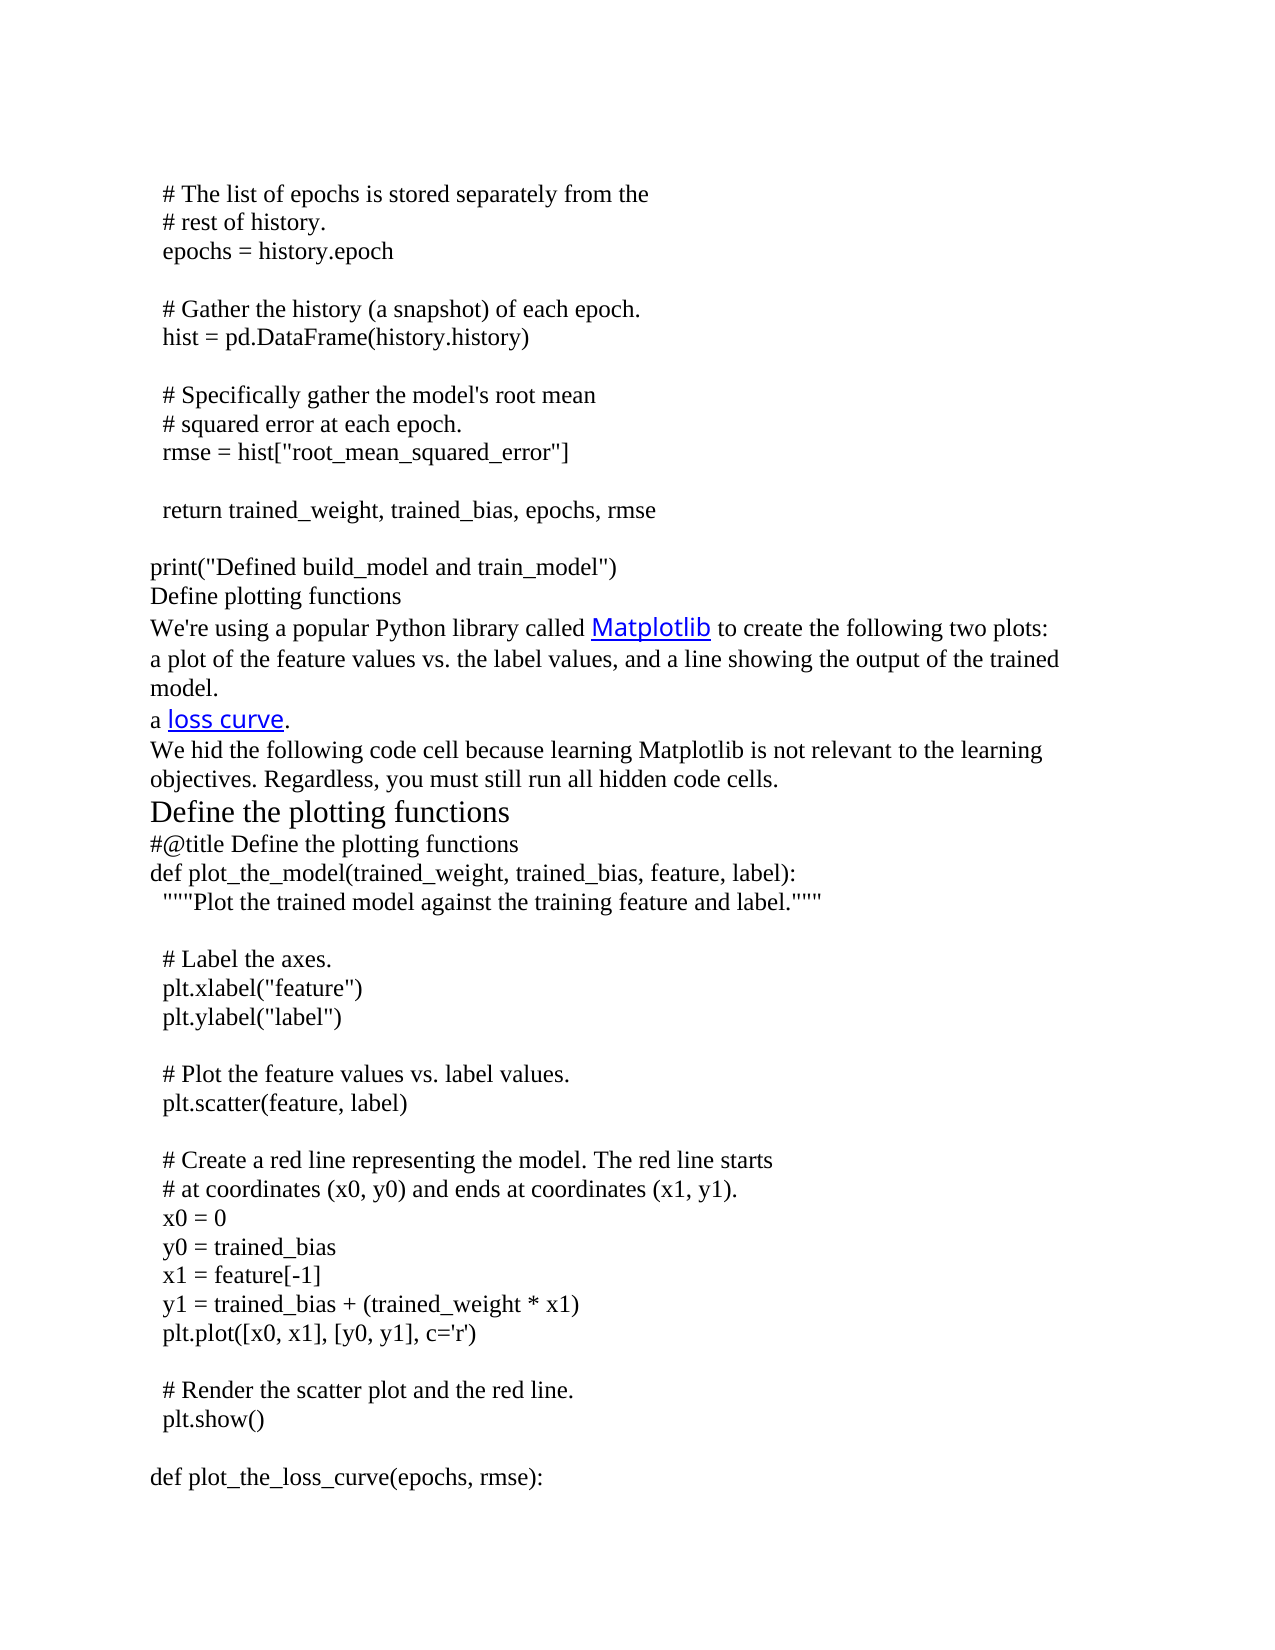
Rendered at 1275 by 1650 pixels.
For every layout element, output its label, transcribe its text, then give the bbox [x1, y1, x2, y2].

text plt.show() [150, 1404, 1125, 1433]
text # Render the scatter plot and the red line. [150, 1375, 1125, 1404]
text # Label the axes. [150, 944, 1125, 973]
text def plot_the_model(trained_weight, trained_bias, feature, label): [150, 858, 1125, 887]
text return trained_weight, trained_bias, epochs, rmse [150, 495, 1125, 524]
text x0 = 0 [150, 1203, 1125, 1232]
text # Plot the feature values vs. label values. [150, 1059, 1125, 1088]
text """Plot the trained model against the training feature and label.""" [150, 887, 1125, 915]
text # The list of epochs is stored separately from the [150, 179, 1125, 207]
text rmse = hist["root_mean_squared_error"] [150, 437, 1125, 466]
text # rest of history. [150, 207, 1125, 236]
text plt.plot([x0, x1], [y0, y1], c='r') [150, 1318, 1125, 1347]
text plt.scatter(feature, label) [150, 1088, 1125, 1117]
text y1 = trained_bias + (trained_weight * x1) [150, 1289, 1125, 1318]
text # Gather the history (a snapshot) of each epoch. [150, 294, 1125, 322]
text # Specifically gather the model's root mean [150, 380, 1125, 409]
text epochs = history.epoch [150, 236, 1125, 265]
text x1 = feature[-1] [150, 1260, 1125, 1289]
text # Create a red line representing the model. The red line starts [150, 1145, 1125, 1174]
text plt.xlabel("feature") [150, 973, 1125, 1002]
text We hid the following code cell because learning Matplotlib is not relevant to the learning objectives. Regardless, you must still run all hidden code cells. [150, 736, 1125, 793]
text y0 = trained_bias [150, 1232, 1125, 1260]
text a plot of the feature values vs. the label values, and a line showing the output of the trained model. [150, 644, 1125, 702]
text plt.ylabel("label") [150, 1002, 1125, 1030]
text a loss curve. [150, 702, 1125, 736]
text # at coordinates (x0, y0) and ends at coordinates (x1, y1). [150, 1174, 1125, 1203]
text We're using a popular Python library called Matplotlib to create the following two plots: [150, 610, 1125, 644]
text print("Defined build_model and train_model") [150, 552, 1125, 581]
text def plot_the_loss_curve(epochs, rmse): [150, 1462, 1125, 1490]
text # squared error at each epoch. [150, 409, 1125, 437]
text Define the plotting functions [150, 793, 1125, 829]
text hist = pd.DataFrame(history.history) [150, 322, 1125, 351]
text #@title Define the plotting functions [150, 829, 1125, 858]
text Define plotting functions [150, 581, 1125, 610]
